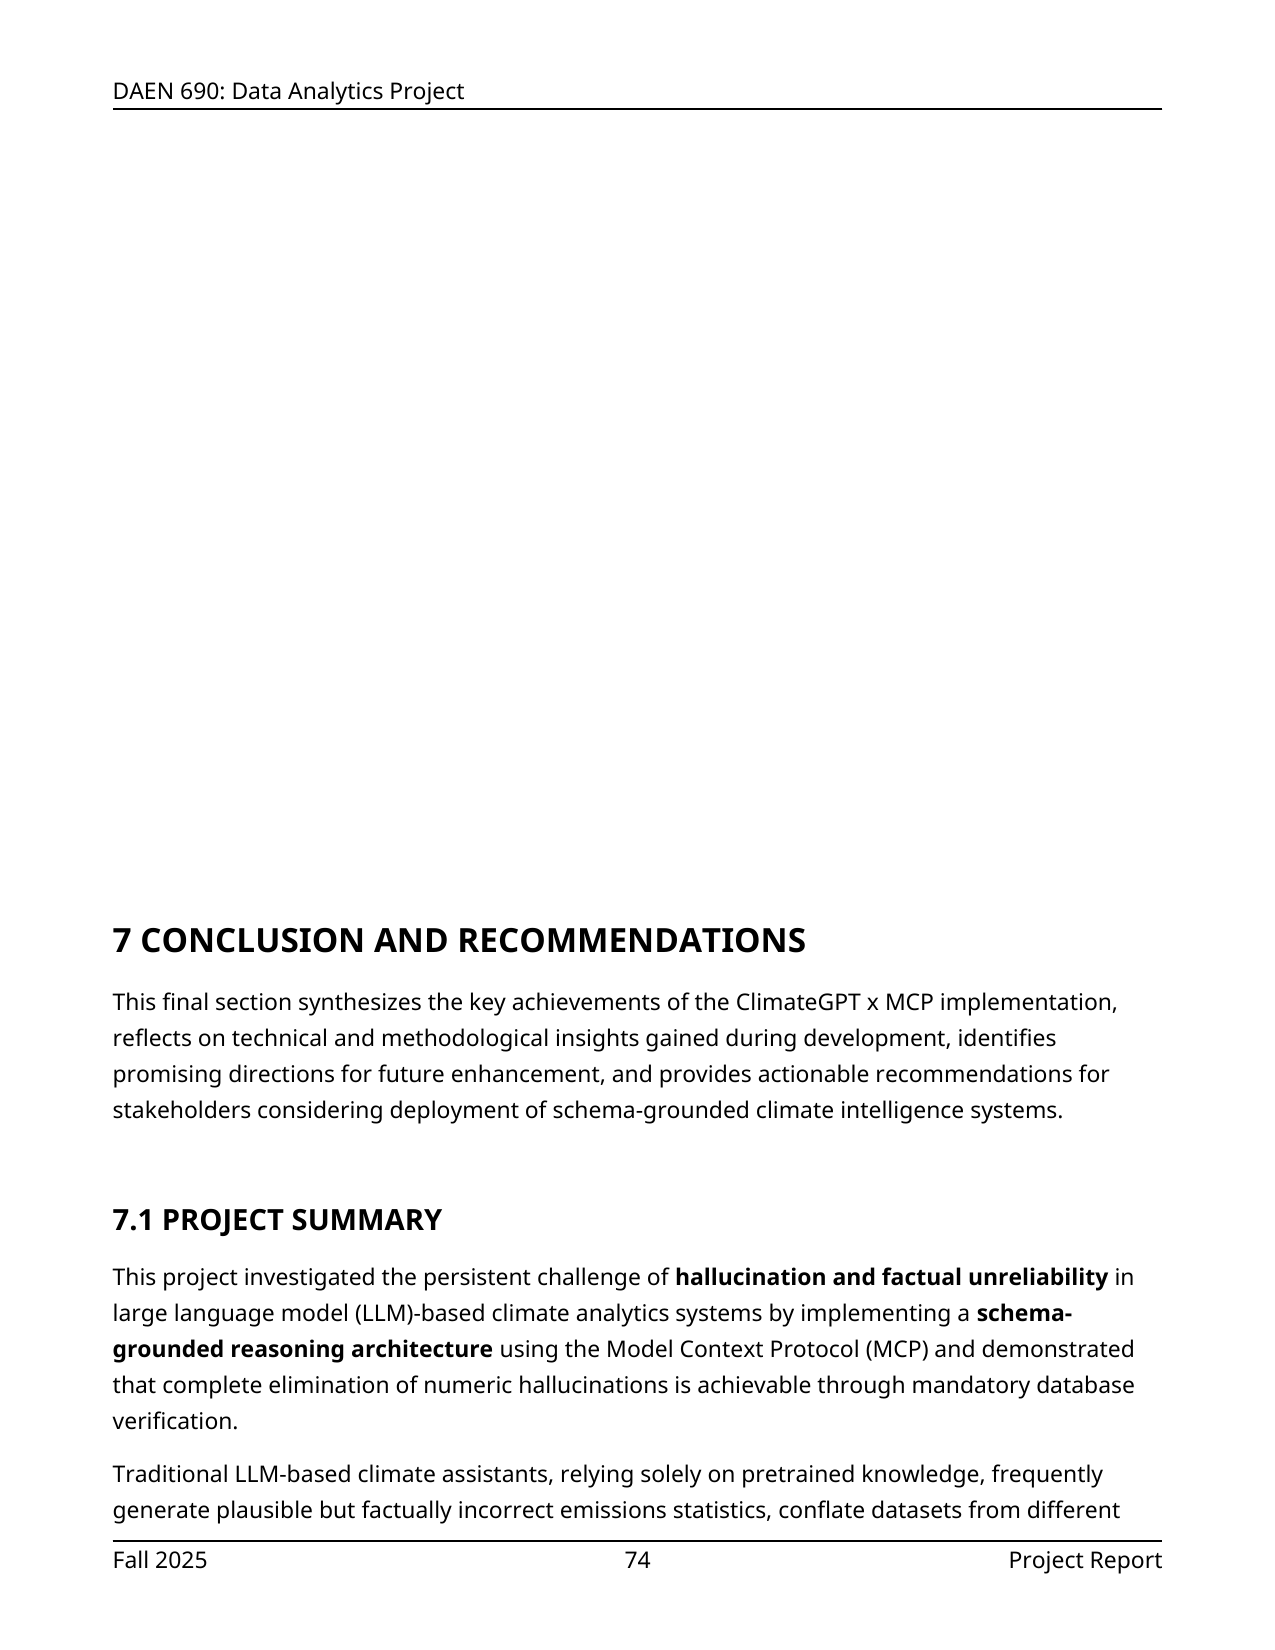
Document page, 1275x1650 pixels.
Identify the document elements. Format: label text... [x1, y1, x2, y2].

text This project investigated the persistent challenge of hallucination and factual unreliability in large language model (LLM)-based climate analytics systems by implementing a schema-grounded reasoning architecture using the Model Context Protocol (MCP) and demonstrated that complete elimination of numeric hallucinations is achievable through mandatory database verification. [112, 1261, 1162, 1436]
text This final section synthesizes the key achievements of the ClimateGPT x MCP implementation, reflects on technical and methodological insights gained during development, identifies promising directions for future enhancement, and provides actionable recommendations for stakeholders considering deployment of schema-grounded climate intelligence systems. [112, 986, 1162, 1125]
text 7 CONCLUSION AND RECOMMENDATIONS [112, 917, 1162, 962]
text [112, 1458, 1162, 1525]
text 7.1 PROJECT SUMMARY [112, 1199, 1162, 1239]
